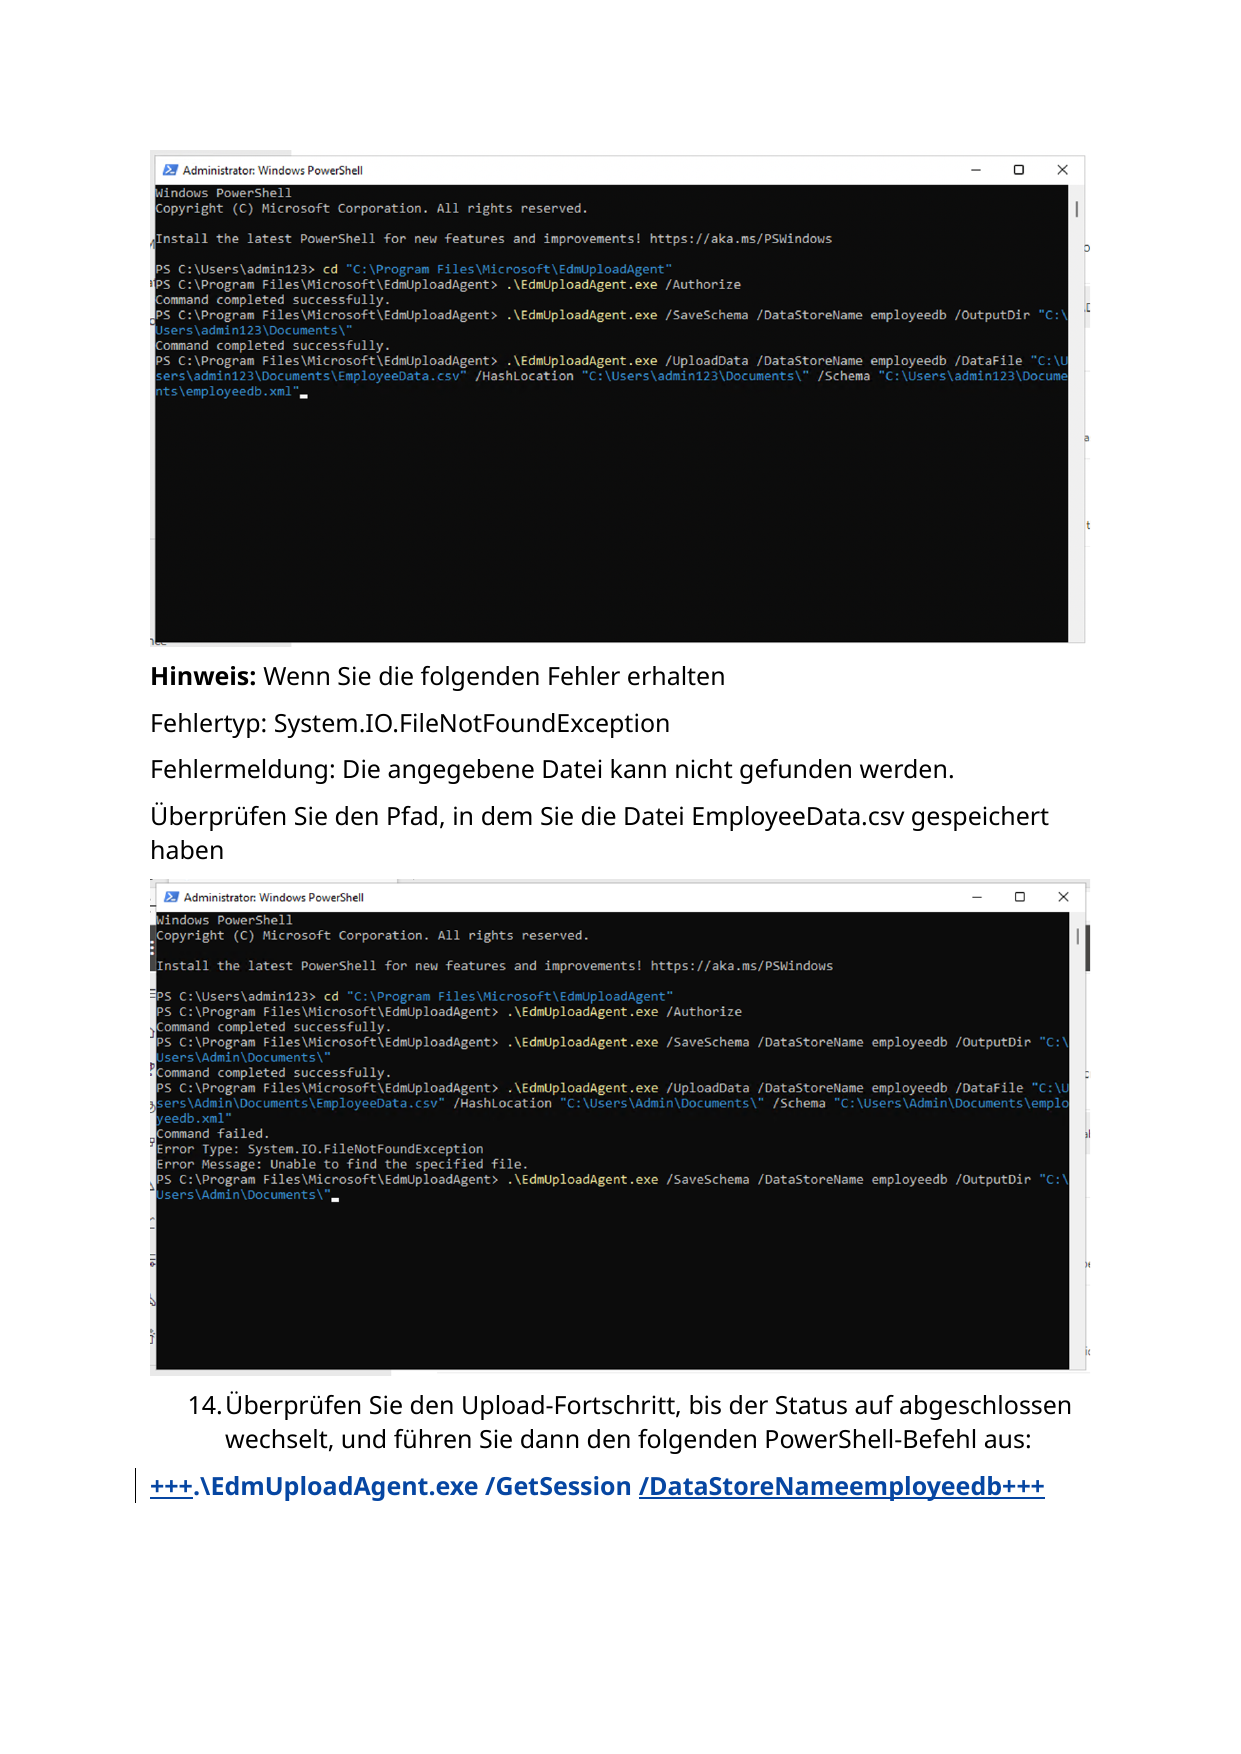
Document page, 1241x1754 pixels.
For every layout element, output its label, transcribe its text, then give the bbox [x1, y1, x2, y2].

text .\EdmUploadAgent.exe /GetSession [150, 1468, 1090, 1502]
text Fehlertyp: System.IO.FileNotFoundException [150, 705, 1090, 739]
text Überprüfen Sie den Pfad, in dem Sie die Datei EmployeeData.csv gespeichert haben [150, 798, 1090, 867]
text Fehlermeldung: Die angegebene Datei kann nicht gefunden werden. [150, 752, 1090, 786]
picture [150, 150, 1091, 647]
text Hinweis: Wenn Sie die folgenden Fehler erhalten [150, 659, 1090, 693]
list Überprüfen Sie den Upload-Fortschritt, bis der Status auf abgeschlossen wechselt, und führen Sie dann den folgenden PowerShell-Befehl aus: [187, 1388, 1090, 1456]
picture [150, 879, 1091, 1376]
